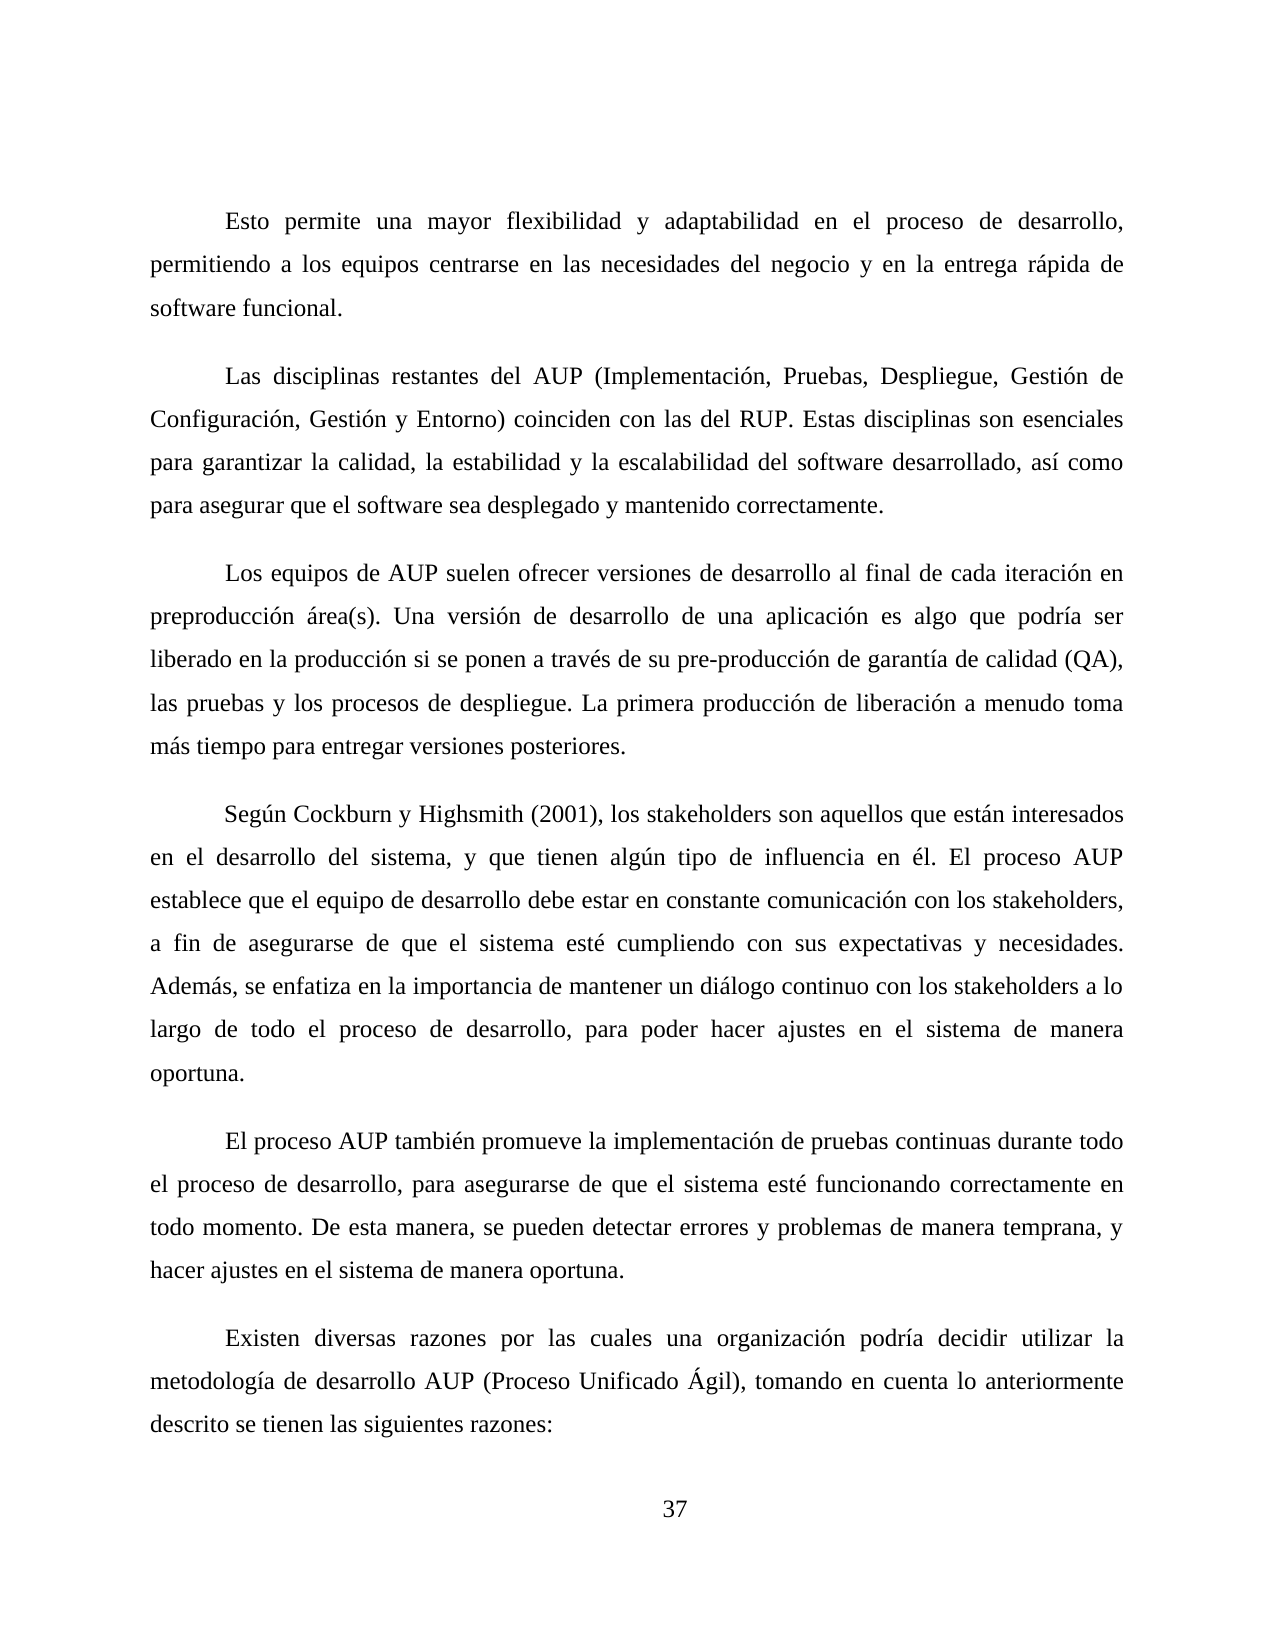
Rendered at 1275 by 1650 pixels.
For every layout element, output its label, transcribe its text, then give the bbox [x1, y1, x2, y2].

text El proceso AUP también promueve la implementación de pruebas continuas durante todo el proceso de desarrollo, para asegurarse de que el sistema esté funcionando correctamente en todo momento. De esta manera, se pueden detectar errores y problemas de manera temprana, y hacer ajustes en el sistema de manera oportuna. [150, 1126, 1125, 1284]
text Existen diversas razones por las cuales una organización podría decidir utilizar la metodología de desarrollo AUP (Proceso Unificado Ágil), tomando en cuenta lo anteriormente descrito se tienen las siguientes razones: [150, 1323, 1125, 1438]
text Según Cockburn y Highsmith (2001), los stakeholders son aquellos que están interesados en el desarrollo del sistema, y que tienen algún tipo de influencia en él. El proceso AUP establece que el equipo de desarrollo debe estar en constante comunicación con los stakeholders, a fin de asegurarse de que el sistema esté cumpliendo con sus expectativas y necesidades. Además, se enfatiza en la importancia de mantener un diálogo continuo con los stakeholders a lo largo de todo el proceso de desarrollo, para poder hacer ajustes en el sistema de manera oportuna. [150, 799, 1125, 1086]
text Esto permite una mayor flexibilidad y adaptabilidad en el proceso de desarrollo, permitiendo a los equipos centrarse en las necesidades del negocio y en la entrega rápida de software funcional. [150, 206, 1125, 321]
text Los equipos de AUP suelen ofrecer versiones de desarrollo al final de cada iteración en preproducción área(s). Una versión de desarrollo de una aplicación es algo que podría ser liberado en la producción si se ponen a través de su pre-producción de garantía de calidad (QA), las pruebas y los procesos de despliegue. La primera producción de liberación a menudo toma más tiempo para entregar versiones posteriores. [150, 558, 1125, 759]
text Las disciplinas restantes del AUP (Implementación, Pruebas, Despliegue, Gestión de Configuración, Gestión y Entorno) coinciden con las del RUP. Estas disciplinas son esenciales para garantizar la calidad, la estabilidad y la escalabilidad del software desarrollado, así como para asegurar que el software sea desplegado y mantenido correctamente. [150, 361, 1125, 519]
